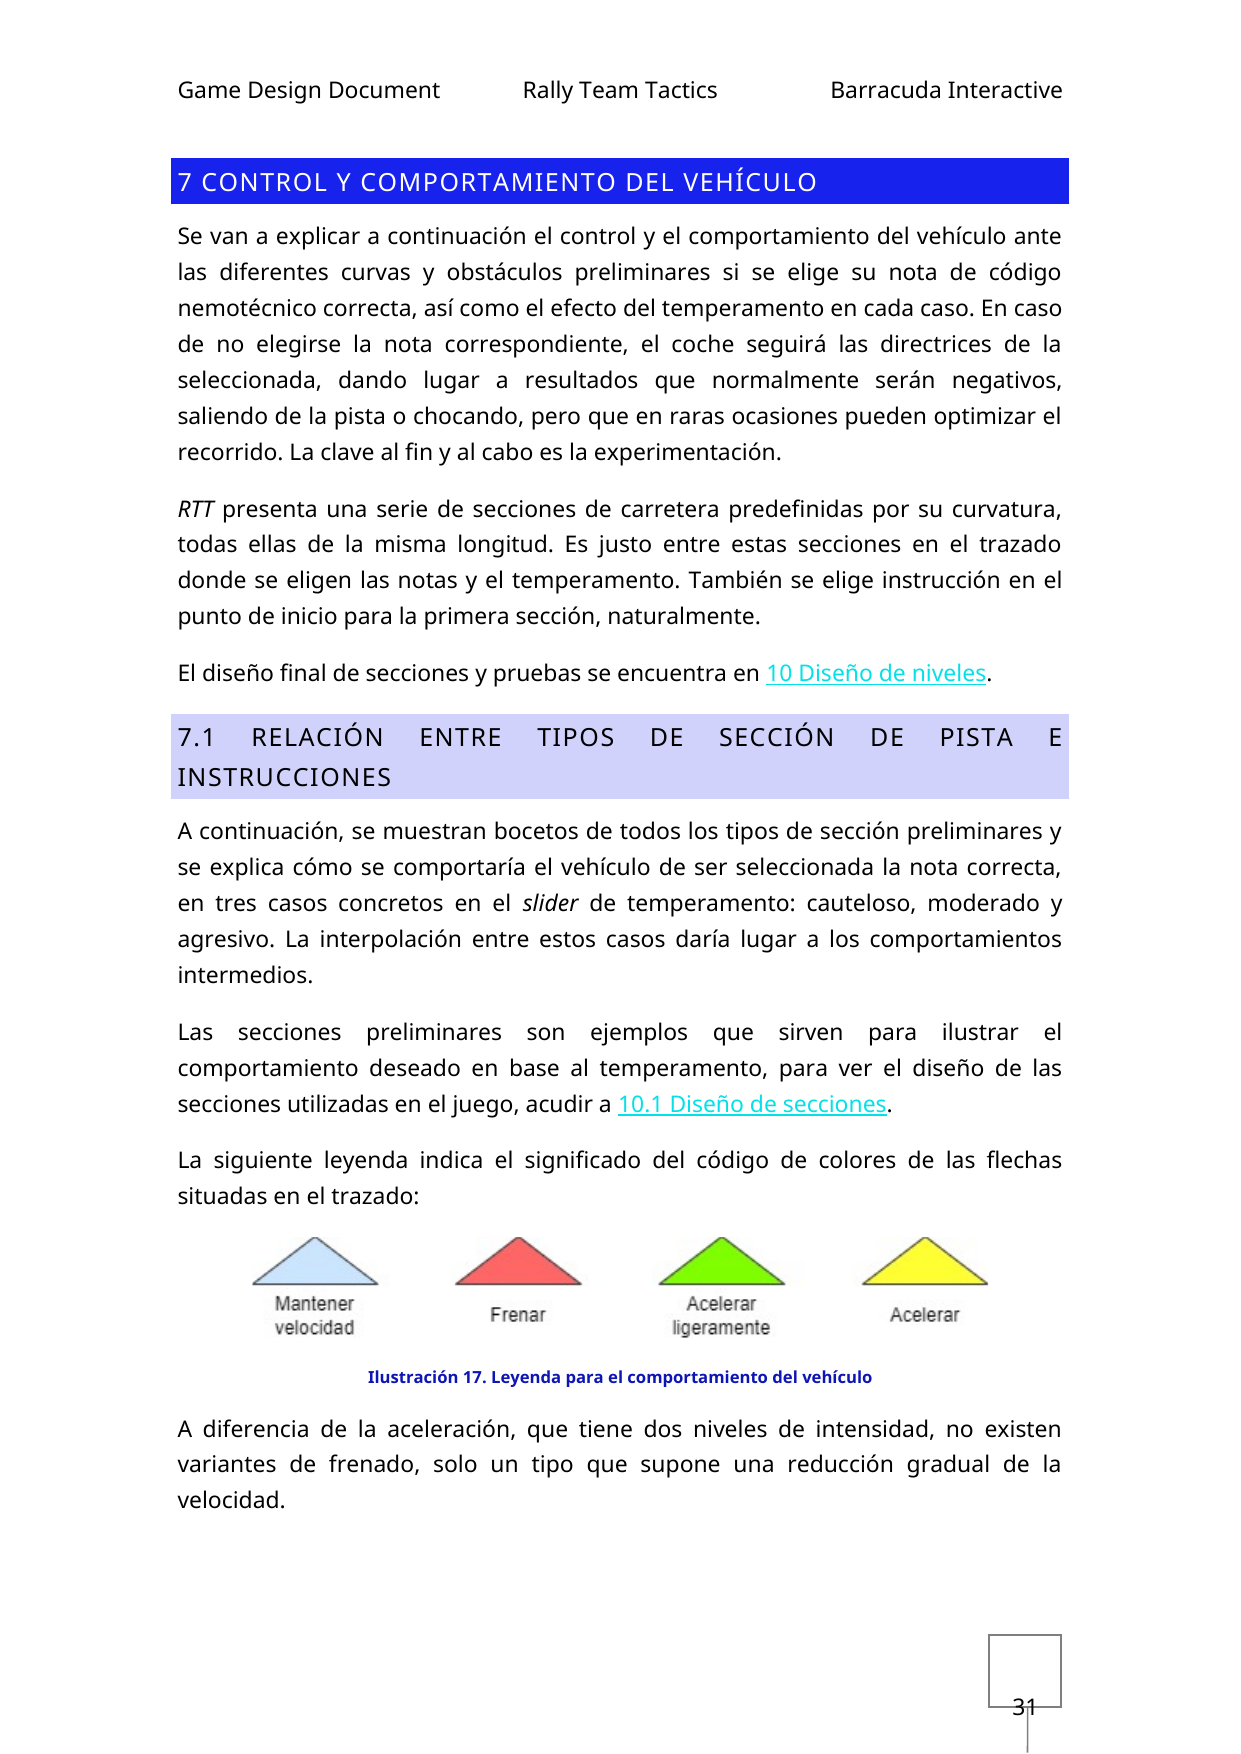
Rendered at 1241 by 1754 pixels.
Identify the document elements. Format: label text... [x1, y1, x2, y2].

text Se van a explicar a continuación el control y el comportamiento del vehículo ante las diferentes curvas y obstáculos preliminares si se elige su nota de código nemotécnico correcta, así como el efecto del temperamento en cada caso. En caso de no elegirse la nota correspondiente, el coche seguirá las directrices de la seleccionada, dando lugar a resultados que normalmente serán negativos, saliendo de la pista o chocando, pero que en raras ocasiones pueden optimizar el recorrido. La clave al fin y al cabo es la experimentación. [177, 220, 1063, 467]
subtitle 7 Control y comportamiento del vehículo [177, 164, 1063, 198]
text RTT presenta una serie de secciones de carretera predefinidas por su curvatura, todas ellas de la misma longitud. Es justo entre estas secciones en el trazado donde se eligen las notas y el temperamento. También se elige instrucción en el punto de inicio para la primera sección, naturalmente. [177, 492, 1063, 632]
picture [252, 1237, 989, 1341]
text A continuación, se muestran bocetos de todos los tipos de sección preliminares y se explica cómo se comportaría el vehículo de ser seleccionada la nota correcta, en tres casos concretos en el slider de temperamento: cauteloso, moderado y agresivo. La interpolación entre estos casos daría lugar a los comportamientos intermedios. [177, 815, 1063, 990]
text A diferencia de la aceleración, que tiene dos niveles de intensidad, no existen variantes de frenado, solo un tipo que supone una reducción gradual de la velocidad. [177, 1412, 1063, 1516]
subtitle 7.1 Relación entre tipos de sección de pista e instrucciones [177, 720, 1063, 793]
text Las secciones preliminares son ejemplos que sirven para ilustrar el comportamiento deseado en base al temperamento, para ver el diseño de las secciones utilizadas en el juego, acudir a 10.1 Diseño de secciones. [177, 1016, 1063, 1119]
text La siguiente leyenda indica el significado del código de colores de las flechas situadas en el trazado: [177, 1144, 1063, 1211]
text El diseño final de secciones y pruebas se encuentra en 10 Diseño de niveles. [177, 657, 1063, 688]
